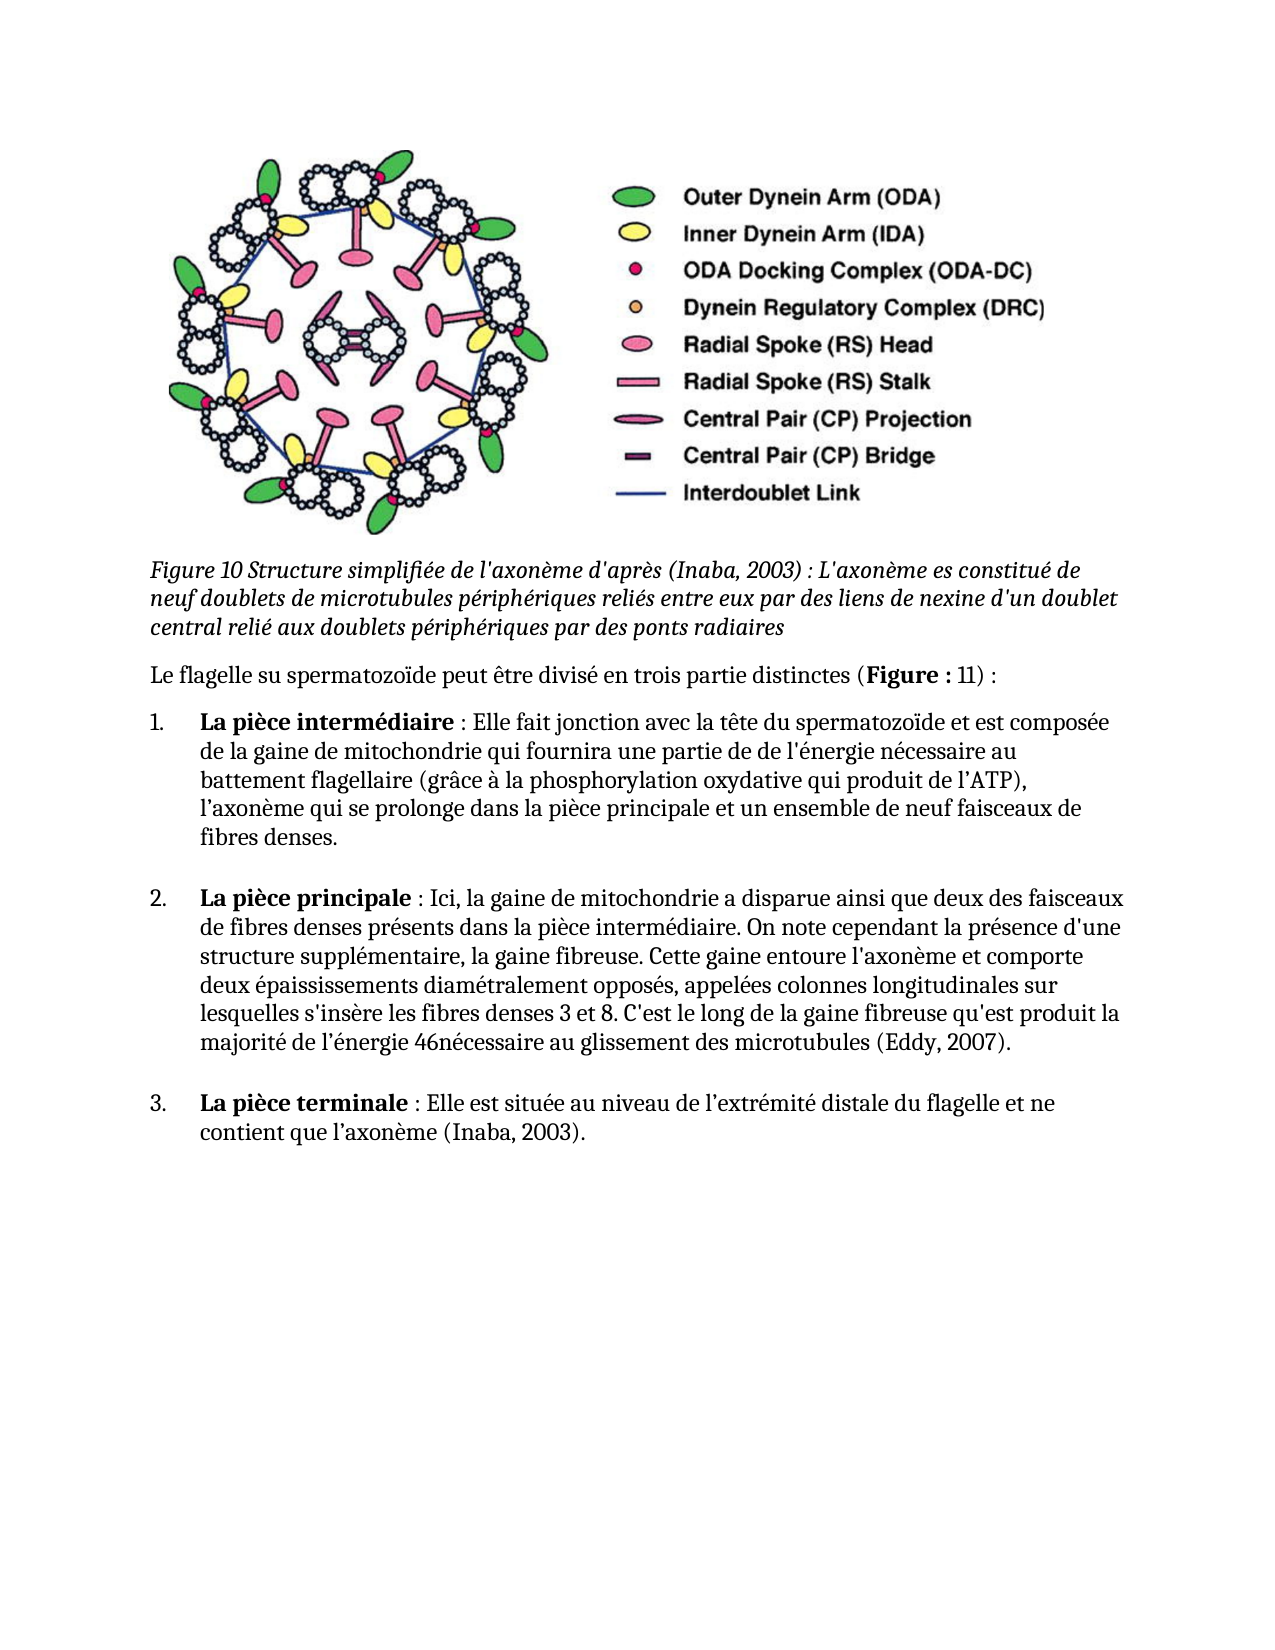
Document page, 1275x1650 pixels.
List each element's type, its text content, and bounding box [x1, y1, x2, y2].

text Le flagelle su spermatozoïde peut être divisé en trois partie distinctes (Figure : 11) : [150, 661, 1125, 689]
picture [168, 150, 1044, 535]
text Figure 10 Structure simplifiée de l'axonème d'après (Inaba, 2003) : L'axonème es constitué de neuf doublets de microtubules périphériques reliés entre eux par des liens de nexine d'un doublet central relié aux doublets périphériques par des ponts radiaires [150, 556, 1125, 642]
list La pièce principale : Ici, la gaine de mitochondrie a disparue ainsi que deux des faisceaux de fibres denses présents dans la pièce intermédiaire. On note cependant la présence d'une structure supplémentaire, la gaine fibreuse. Cette gaine entoure l'axonème et comporte deux épaississements diamétralement opposés, appelées colonnes longitudinales sur lesquelles s'insère les fibres denses 3 et 8. C'est le long de la gaine fibreuse qu'est produit la majorité de l’énergie 46nécessaire au glissement des microtubules (Eddy, 2007). [150, 884, 1125, 1086]
list La pièce intermédiaire : Elle fait jonction avec la tête du spermatozoïde et est composée de la gaine de mitochondrie qui fournira une partie de de l'énergie nécessaire au battement flagellaire (grâce à la phosphorylation oxydative qui produit de l’ATP), l’axonème qui se prolonge dans la pièce principale et un ensemble de neuf faisceaux de fibres denses. [150, 708, 1125, 881]
list La pièce terminale : Elle est située au niveau de l’extrémité distale du flagelle et ne contient que l’axonème (Inaba, 2003). [150, 1089, 1125, 1147]
